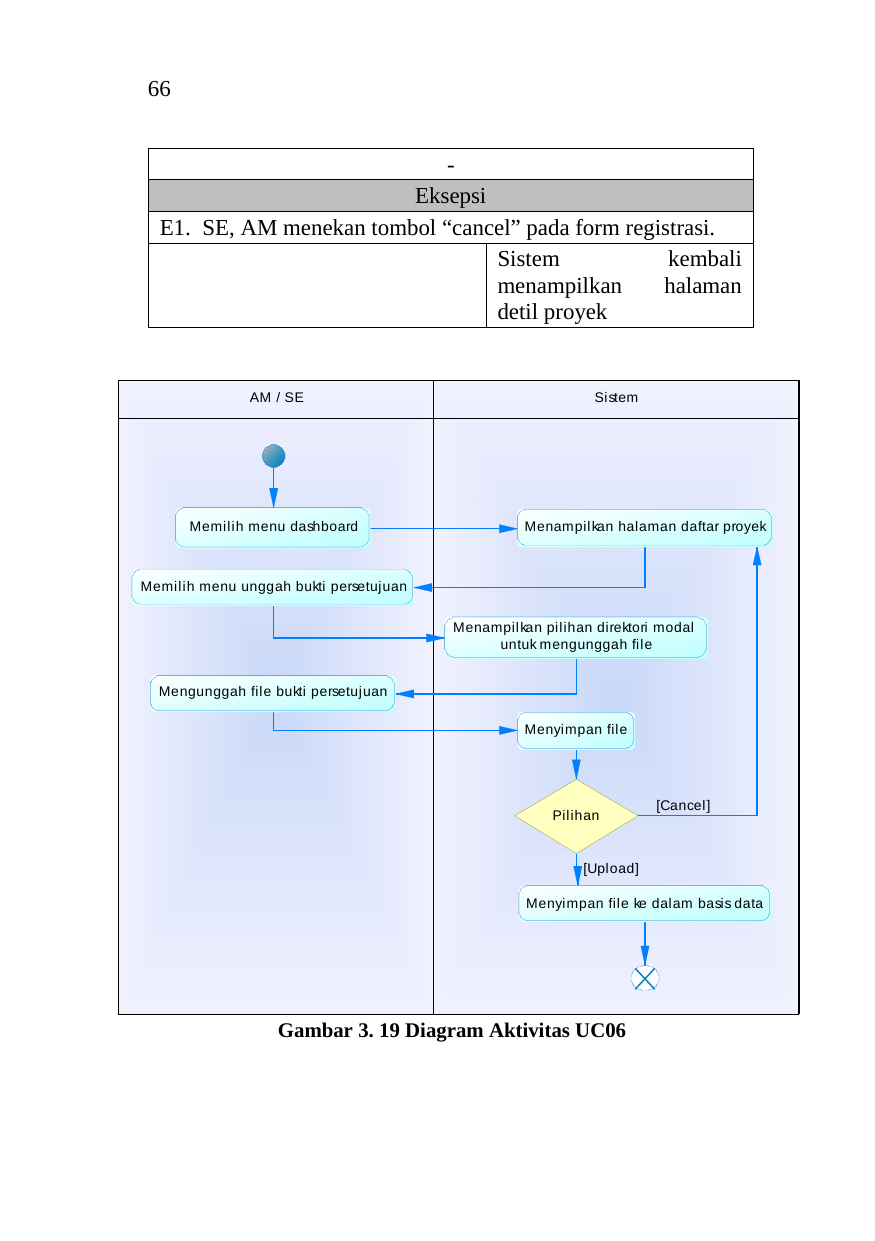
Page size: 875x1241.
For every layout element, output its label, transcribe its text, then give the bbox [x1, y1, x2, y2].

picture [517, 509, 772, 546]
picture [630, 965, 660, 987]
picture [262, 444, 286, 468]
picture [131, 569, 413, 605]
table_cell [149, 244, 486, 327]
picture [175, 507, 370, 548]
table_cell Eksepsi [149, 180, 753, 211]
picture [518, 885, 770, 921]
table_cell E1. SE, AM menekan tombol “cancel” pada form registrasi. [149, 212, 753, 242]
picture [517, 712, 634, 749]
picture [150, 675, 395, 711]
table_cell - [149, 149, 753, 179]
text Gambar 3. 19 Diagram Aktivitas UC06 [148, 1018, 756, 1042]
table_cell Sistem kembali menampilkan halaman detil proyek [487, 244, 753, 327]
picture [444, 616, 707, 658]
